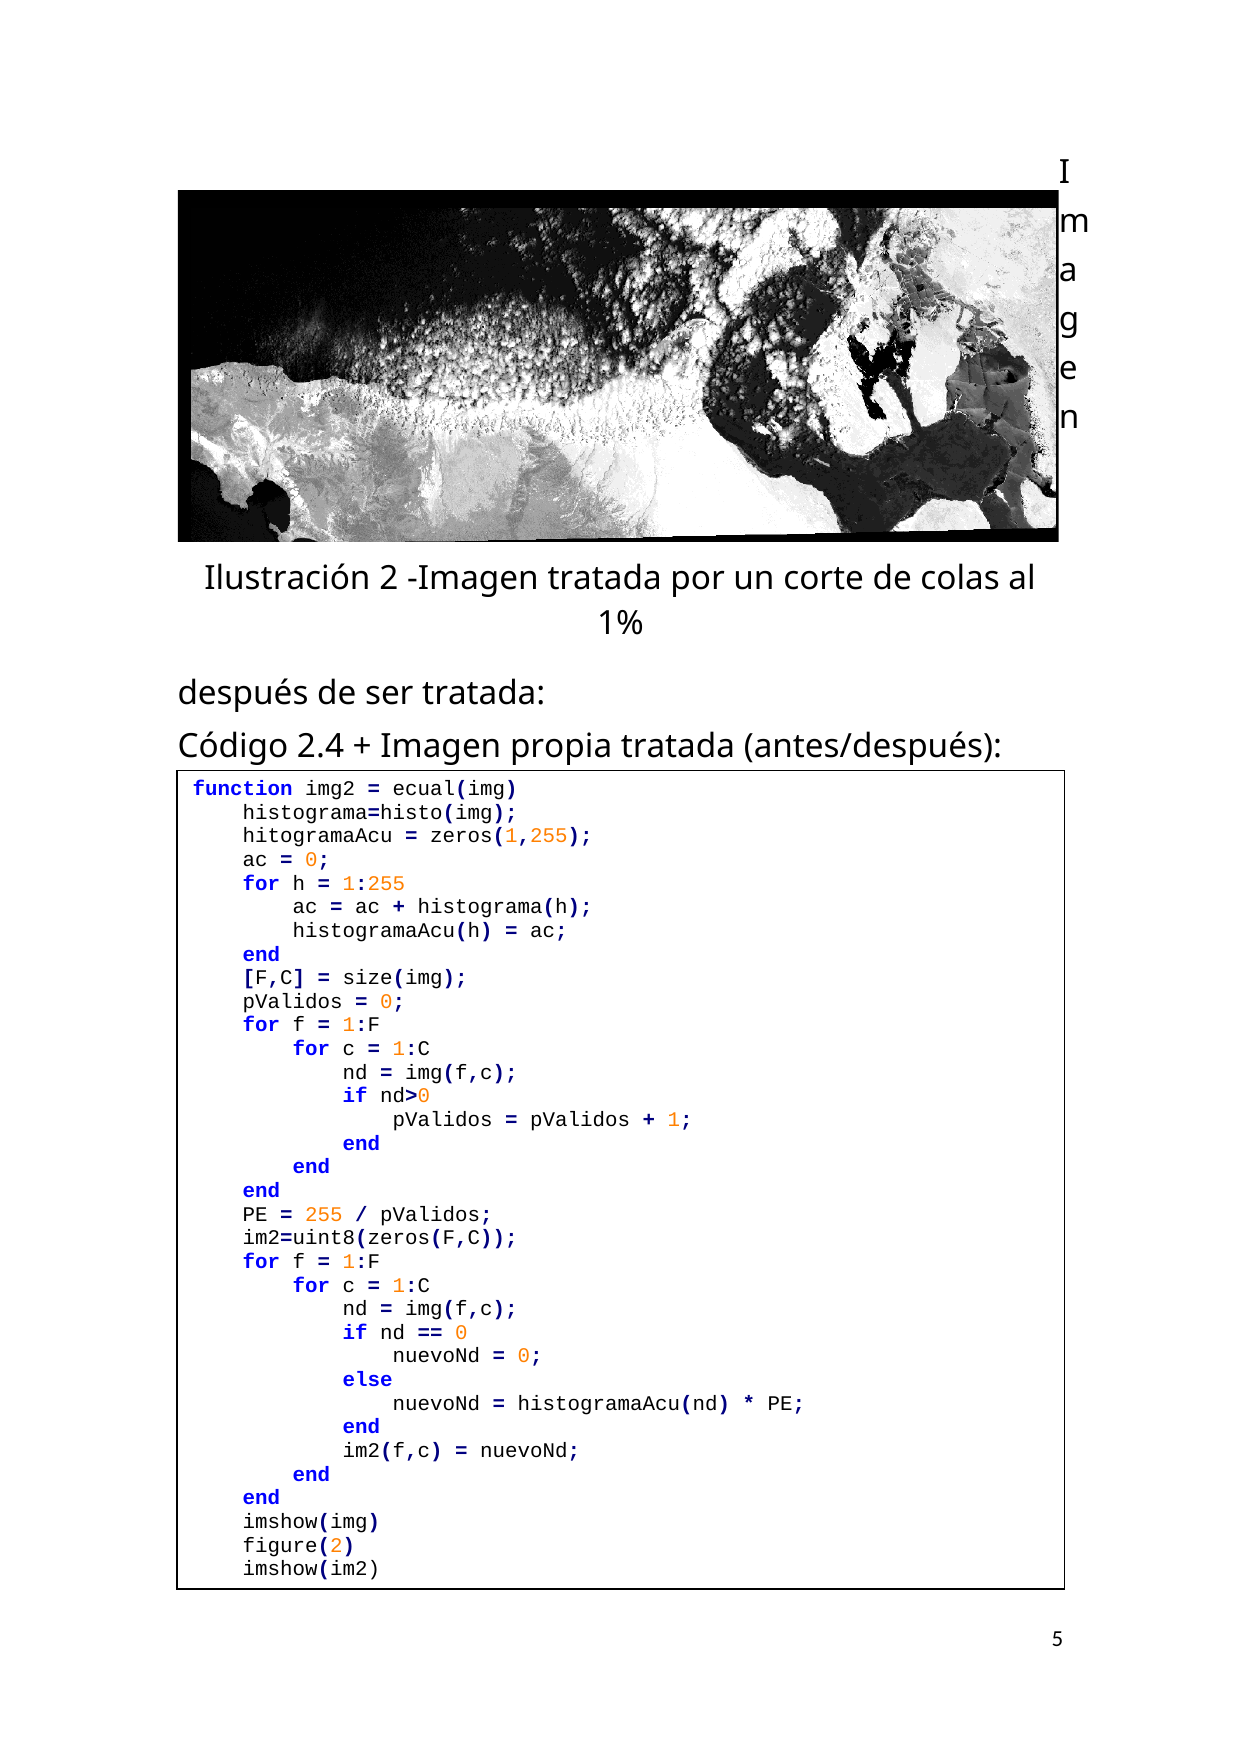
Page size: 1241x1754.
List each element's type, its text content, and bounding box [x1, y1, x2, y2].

picture [177, 190, 1058, 541]
subtitle Imagen después de ser tratada: [177, 645, 1063, 714]
subtitle Código 2.4 + Imagen propia tratada (antes/después): [177, 722, 1063, 767]
